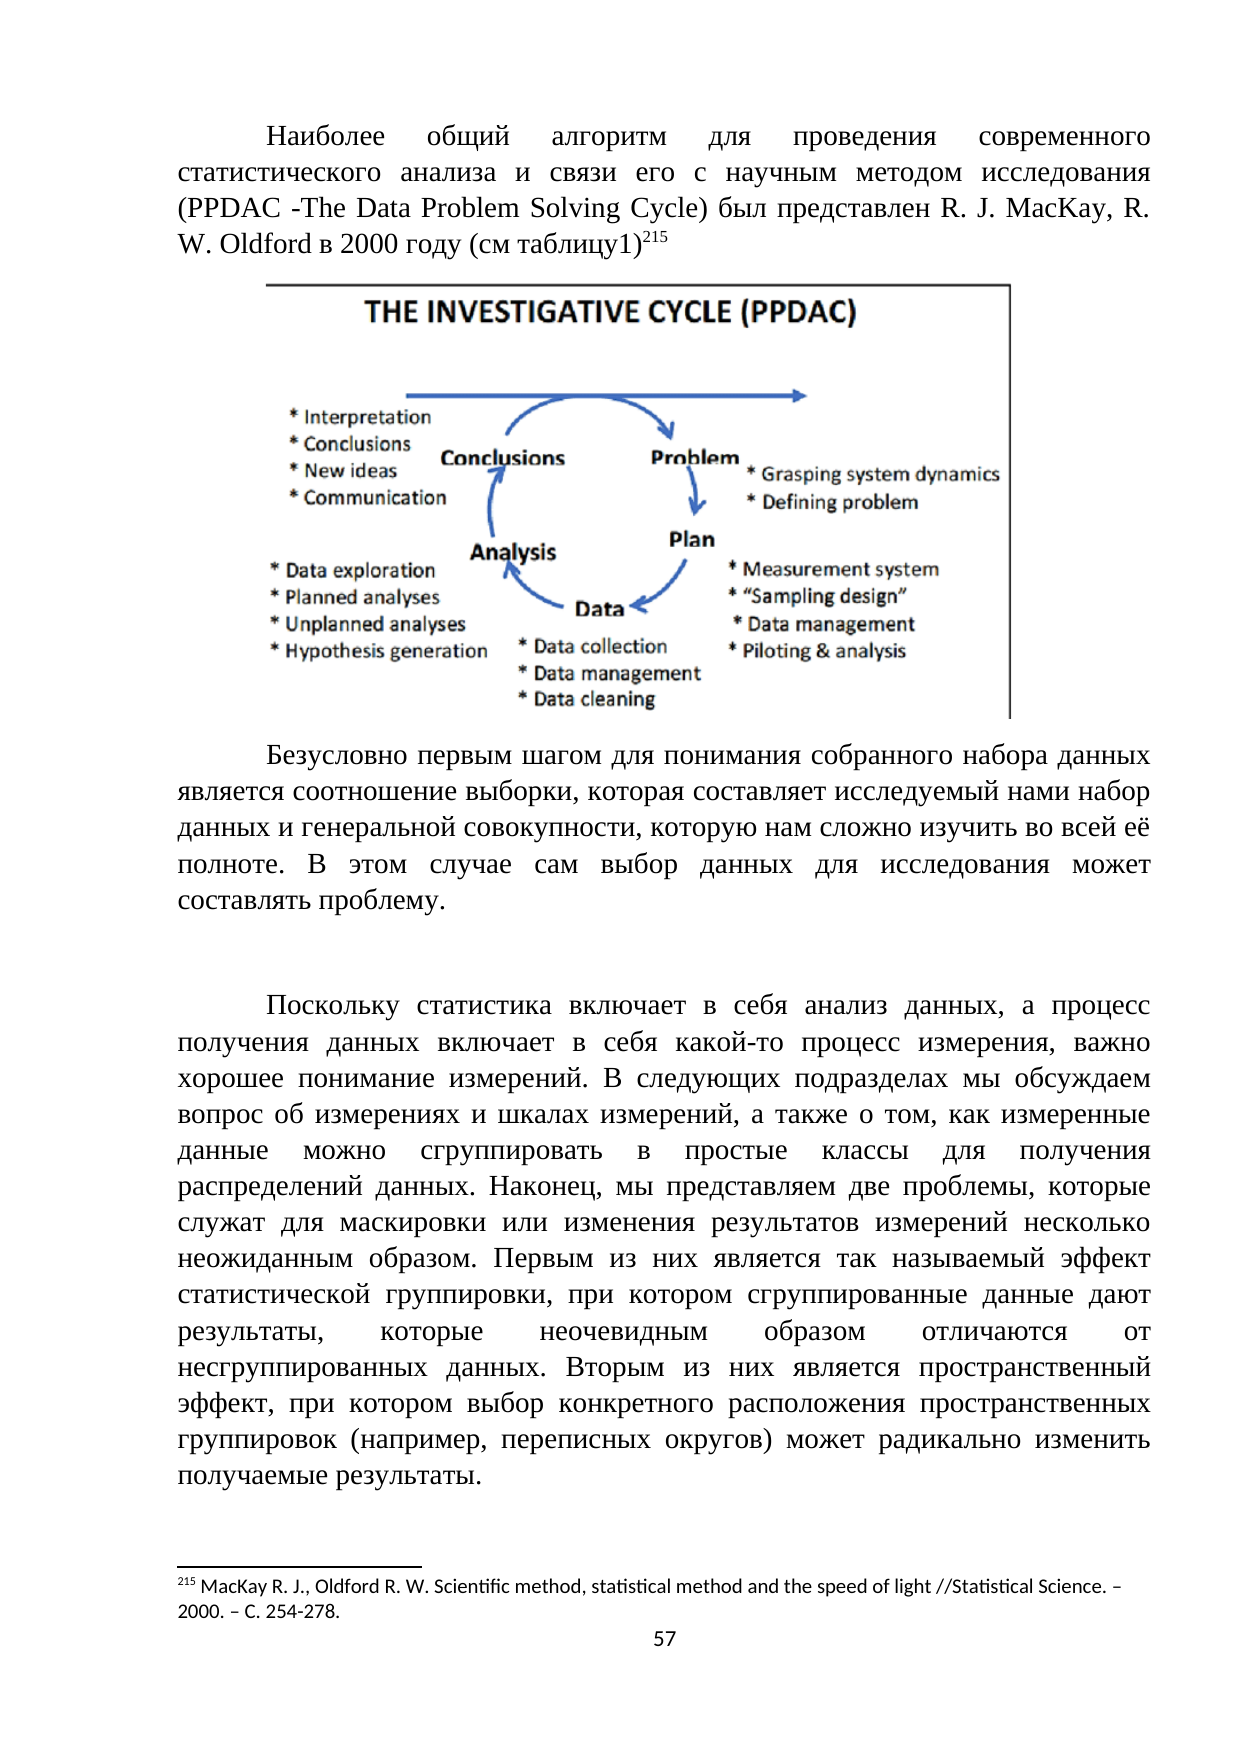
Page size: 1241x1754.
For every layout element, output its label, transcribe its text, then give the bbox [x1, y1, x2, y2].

text Безусловно первым шагом для понимания собранного набора данных является соотношение выборки, которая составляет исследуемый нами набор данных и генеральной совокупности, которую нам сложно изучить во всей её полноте. В этом случае сам выбор данных для исследования может составлять проблему. [177, 737, 1152, 915]
picture [265, 282, 1012, 719]
text Поскольку статистика включает в себя анализ данных, а процесс получения данных включает в себя какой-то процесс измерения, важно хорошее понимание измерений. В следующих подразделах мы обсуждаем вопрос об измерениях и шкалах измерений, а также о том, как измеренные данные можно сгруппировать в простые классы для получения распределений данных. Наконец, мы представляем две проблемы, которые служат для маскировки или изменения результатов измерений несколько неожиданным образом. Первым из них является так называемый эффект статистической группировки, при котором сгруппированные данные дают результаты, которые неочевидным образом отличаются от несгруппированных данных. Вторым из них является пространственный эффект, при котором выбор конкретного расположения пространственных группировок (например, переписных округов) может радикально изменить получаемые результаты. [177, 987, 1152, 1491]
text Наиболее общий алгоритм для проведения современного статистического анализа и связи его с научным методом исследования (PPDAC -The Data Problem Solving Cycle) был представлен R. J. MacKay, R. W. Oldford в 2000 году (см таблицу1) [177, 118, 1152, 260]
